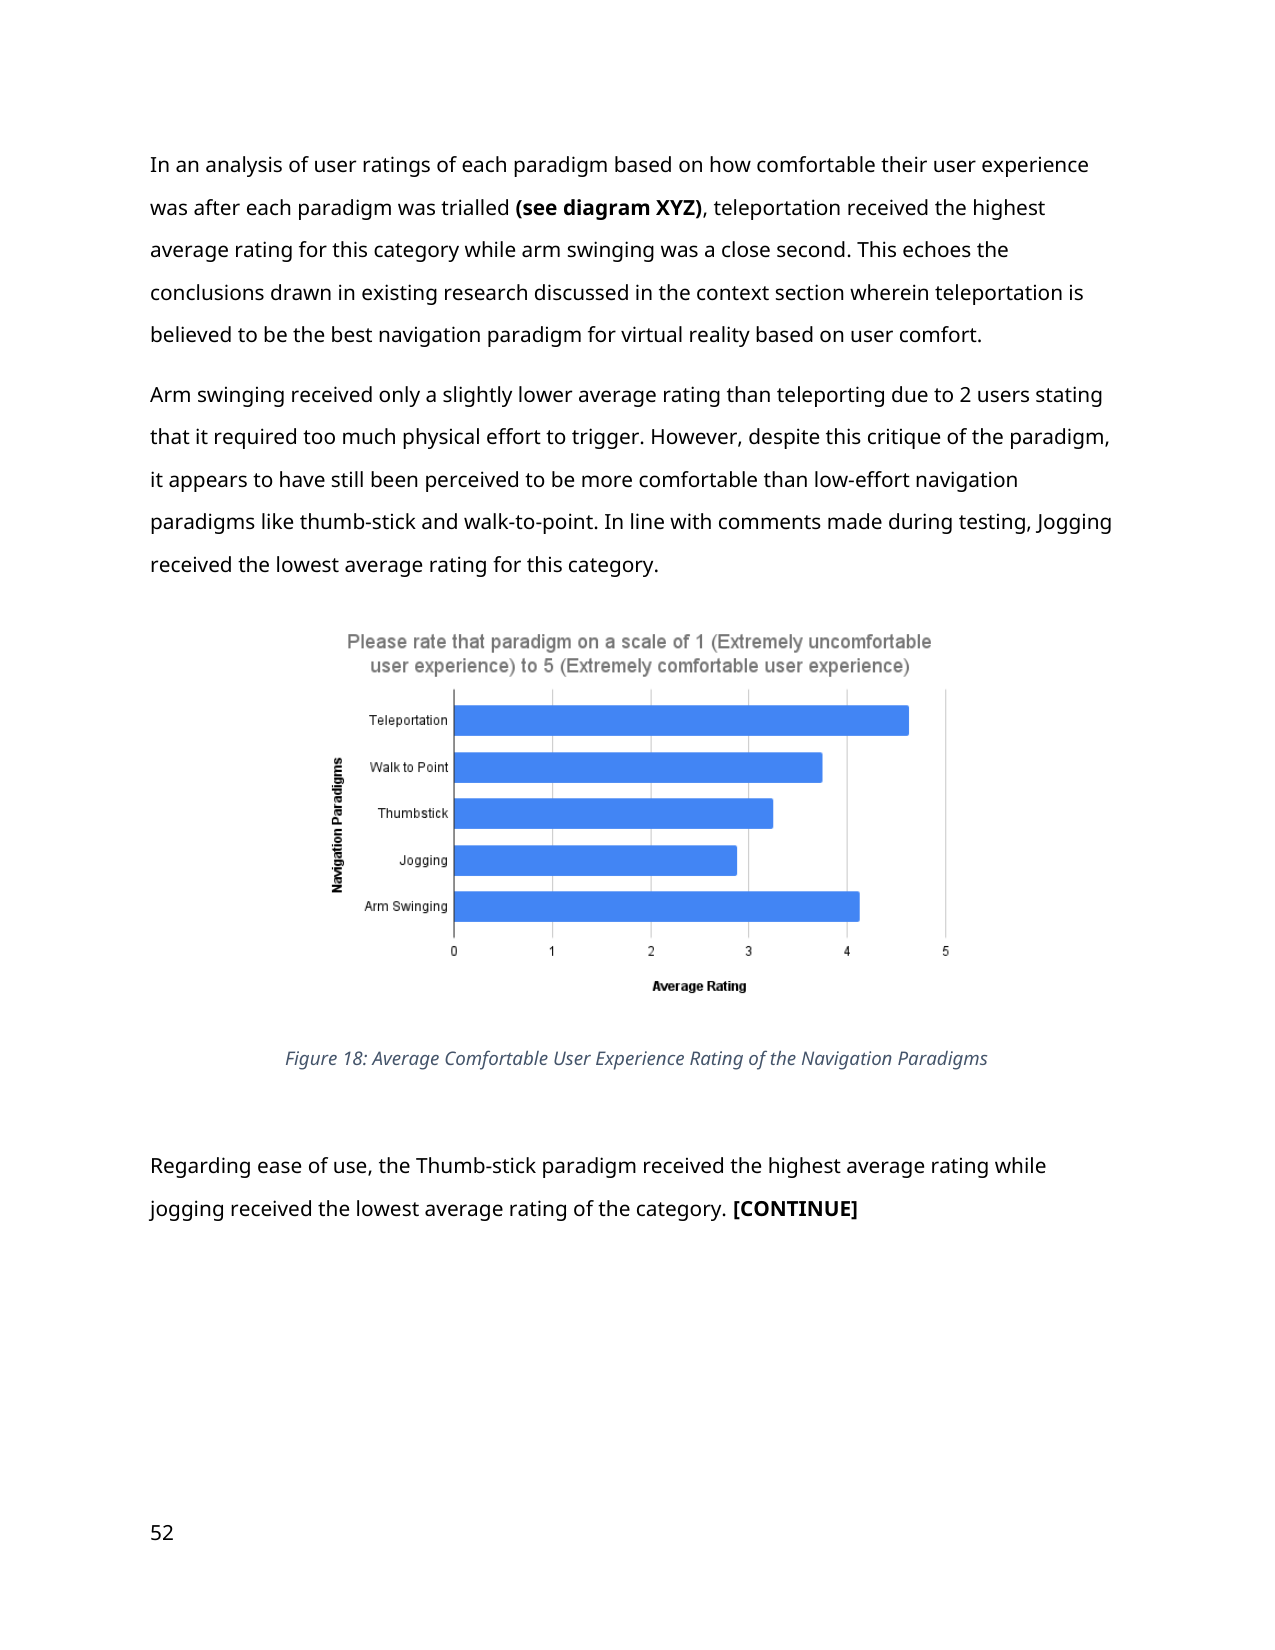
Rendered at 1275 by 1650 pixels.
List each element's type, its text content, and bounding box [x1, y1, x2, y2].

text Arm swinging received only a slightly lower average rating than teleporting due to 2 users stating that it required too much physical effort to trigger. However, despite this critique of the paradigm, it appears to have still been perceived to be more comfortable than low-effort navigation paradigms like thumb-stick and walk-to-point. In line with comments made during testing, Jogging received the lowest average rating for this category. [150, 380, 1125, 578]
picture [309, 609, 966, 1015]
text In an analysis of user ratings of each paradigm based on how comfortable their user experience was after each paradigm was trialled (see diagram XYZ), teleportation received the highest average rating for this category while arm swinging was a close second. This echoes the conclusions drawn in existing research discussed in the context section wherein teleportation is believed to be the best navigation paradigm for virtual reality based on user comfort. [150, 150, 1125, 349]
text Regarding ease of use, the Thumb-stick paradigm received the highest average rating while jogging received the lowest average rating of the category. [CONTINUE] [150, 1151, 1125, 1222]
